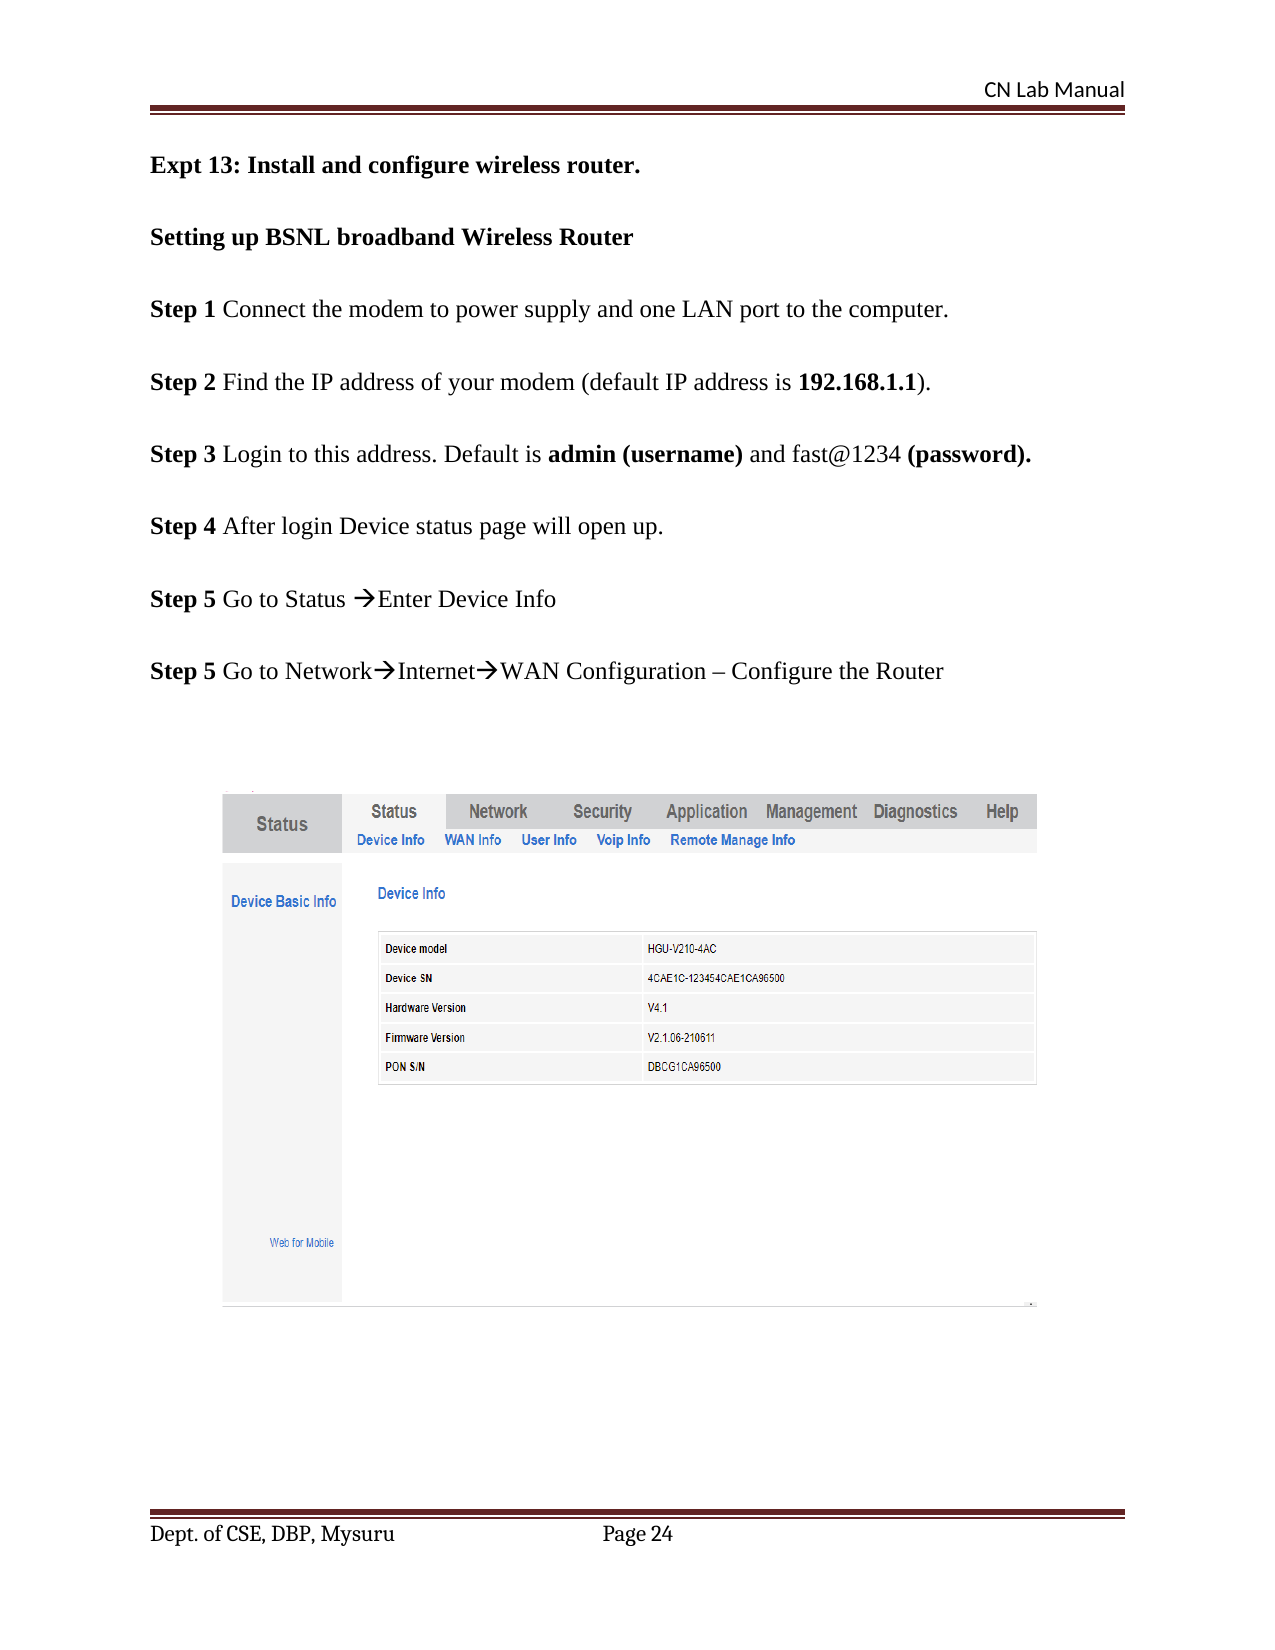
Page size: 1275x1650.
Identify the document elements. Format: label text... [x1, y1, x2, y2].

text Step 1 Connect the modem to power supply and one LAN port to the computer. [150, 294, 1125, 323]
text Step 5 Go to NetworkInternetWAN Configuration – Configure the Router [150, 656, 1125, 685]
text Step 2 Find the IP address of your modem (default IP address is 192.168.1.1). [150, 367, 1125, 396]
text Expt 13: Install and configure wireless router. [150, 150, 1125, 179]
text Step 3 Login to this address. Default is admin (username) and fast@1234 (password). [150, 439, 1125, 468]
picture [213, 791, 1100, 1307]
text Step 5 Go to Status Enter Device Info [150, 584, 1125, 612]
text Step 4 After login Device status page will open up. [150, 511, 1125, 540]
text Setting up BSNL broadband Wireless Router [150, 222, 1125, 251]
